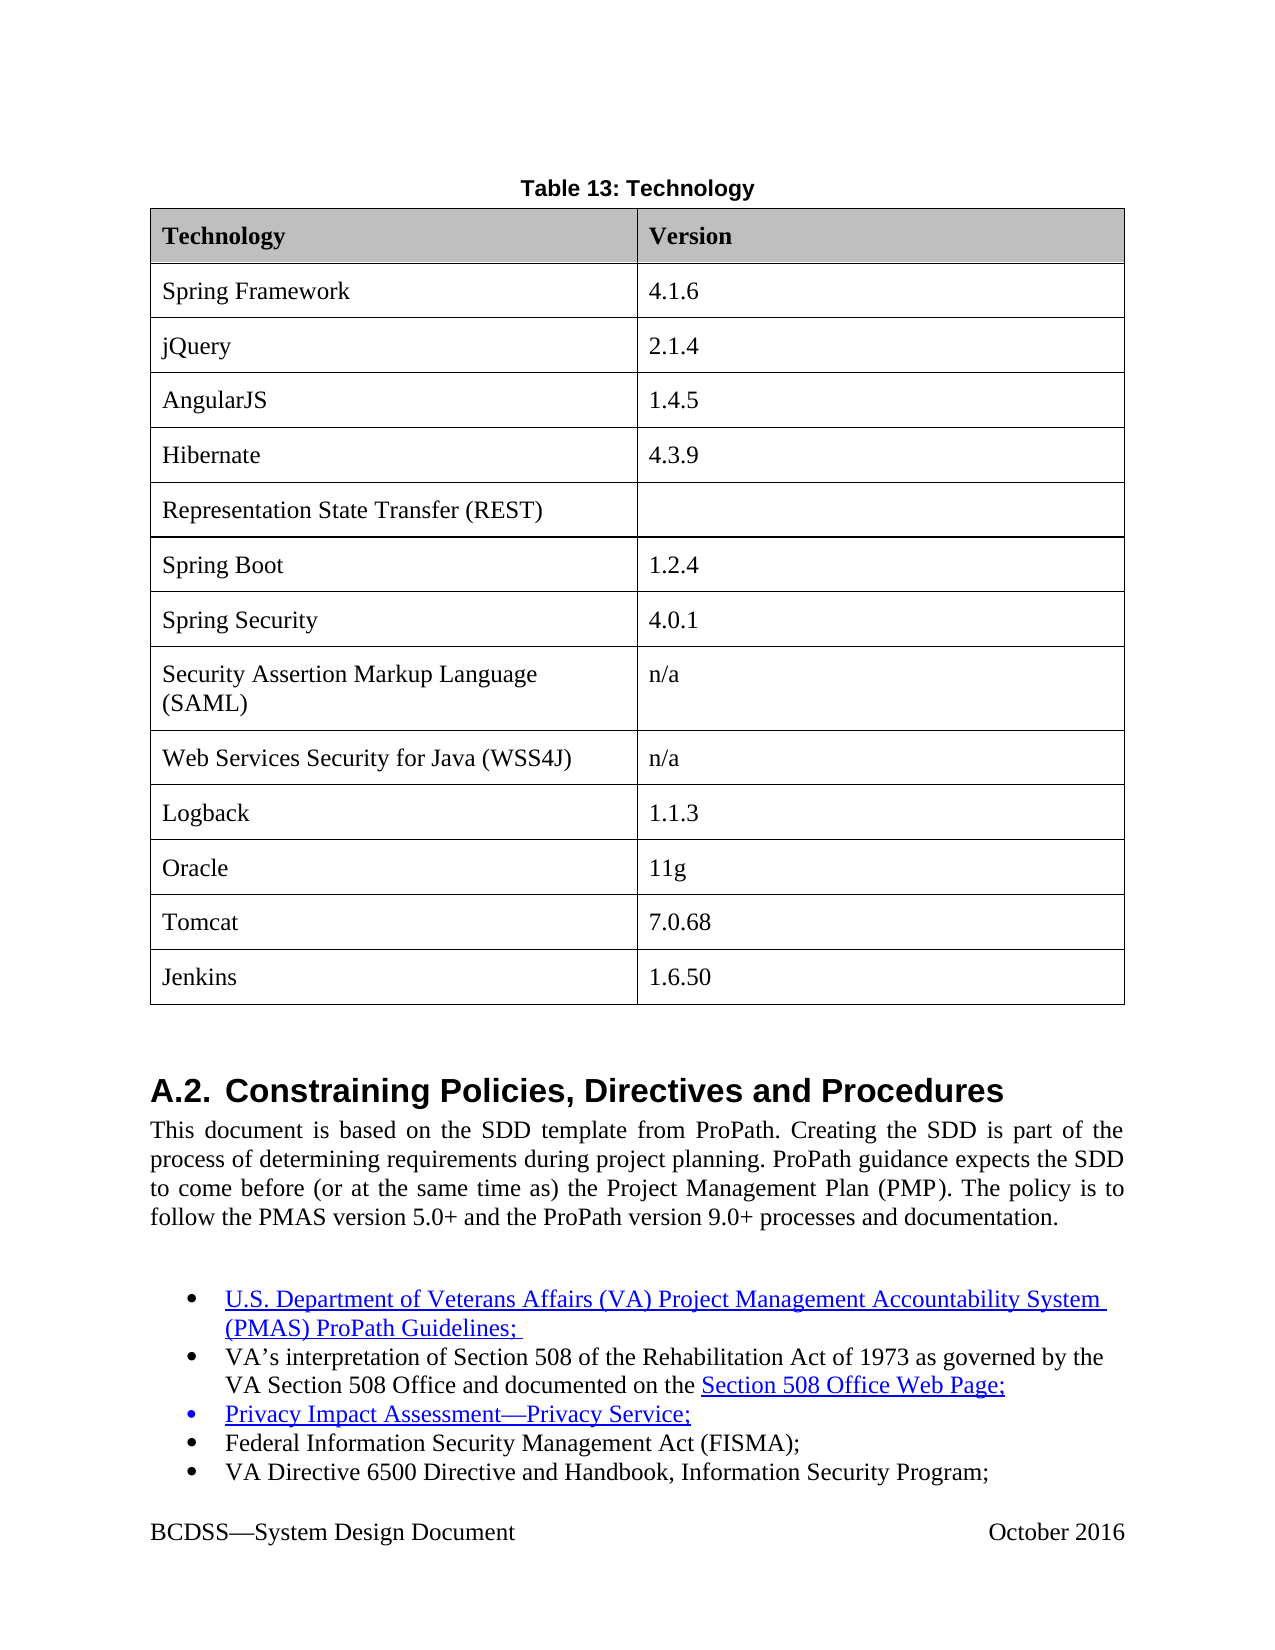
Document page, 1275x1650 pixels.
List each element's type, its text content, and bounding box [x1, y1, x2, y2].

table_cell 4.0.1 [638, 592, 1124, 646]
table_cell Security Assertion Markup Language (SAML) [151, 647, 637, 729]
table_cell 7.0.68 [638, 895, 1124, 949]
table_cell Jenkins [151, 950, 637, 1003]
table_header Version [638, 209, 1124, 262]
table_cell Hibernate [151, 428, 637, 482]
table_cell AngularJS [151, 373, 637, 427]
table_header Technology [151, 209, 637, 262]
table_cell Logback [151, 785, 637, 839]
table_cell 4.3.9 [638, 428, 1124, 482]
table_cell Web Services Security for Java (WSS4J) [151, 731, 637, 784]
table_cell 4.1.6 [638, 264, 1124, 317]
table_cell 2.1.4 [638, 318, 1124, 372]
list Privacy Impact Assessment—Privacy Service; [187, 1399, 1125, 1428]
text Constraining Policies, Directives and Procedures [150, 1071, 1125, 1109]
table_cell n/a [638, 731, 1124, 784]
table_cell 1.2.4 [638, 538, 1124, 591]
table_cell Representation State Transfer (REST) [151, 483, 637, 536]
table_cell Oracle [151, 840, 637, 894]
list VA Directive 6500 Directive and Handbook, Information Security Program; [187, 1457, 1125, 1485]
list VA’s interpretation of Section 508 of the Rehabilitation Act of 1973 as governed by the VA Section 508 Office and documented on the Section 508 Office Web Page; [187, 1342, 1125, 1399]
table_cell Spring Security [151, 592, 637, 646]
table_cell 1.1.3 [638, 785, 1124, 839]
table_cell 1.4.5 [638, 373, 1124, 427]
table_cell 1.6.50 [638, 950, 1124, 1003]
list U.S. Department of Veterans Affairs (VA) Project Management Accountability System (PMAS) ProPath Guidelines; [187, 1284, 1125, 1342]
table_cell Spring Framework [151, 264, 637, 317]
list Federal Information Security Management Act (FISMA); [187, 1428, 1125, 1457]
table_cell [638, 483, 1124, 536]
table_cell Tomcat [151, 895, 637, 949]
table_cell Spring Boot [151, 538, 637, 591]
text This document is based on the SDD template from ProPath. Creating the SDD is part of the process of determining requirements during project planning. ProPath guidance expects the SDD to come before (or at the same time as) the Project Management Plan (PMP). The policy is to follow the PMAS version 5.0+ and the ProPath version 9.0+ processes and documentation. [150, 1115, 1125, 1230]
table_cell 11g [638, 840, 1124, 894]
table_cell n/a [638, 647, 1124, 729]
table_cell jQuery [151, 318, 637, 372]
